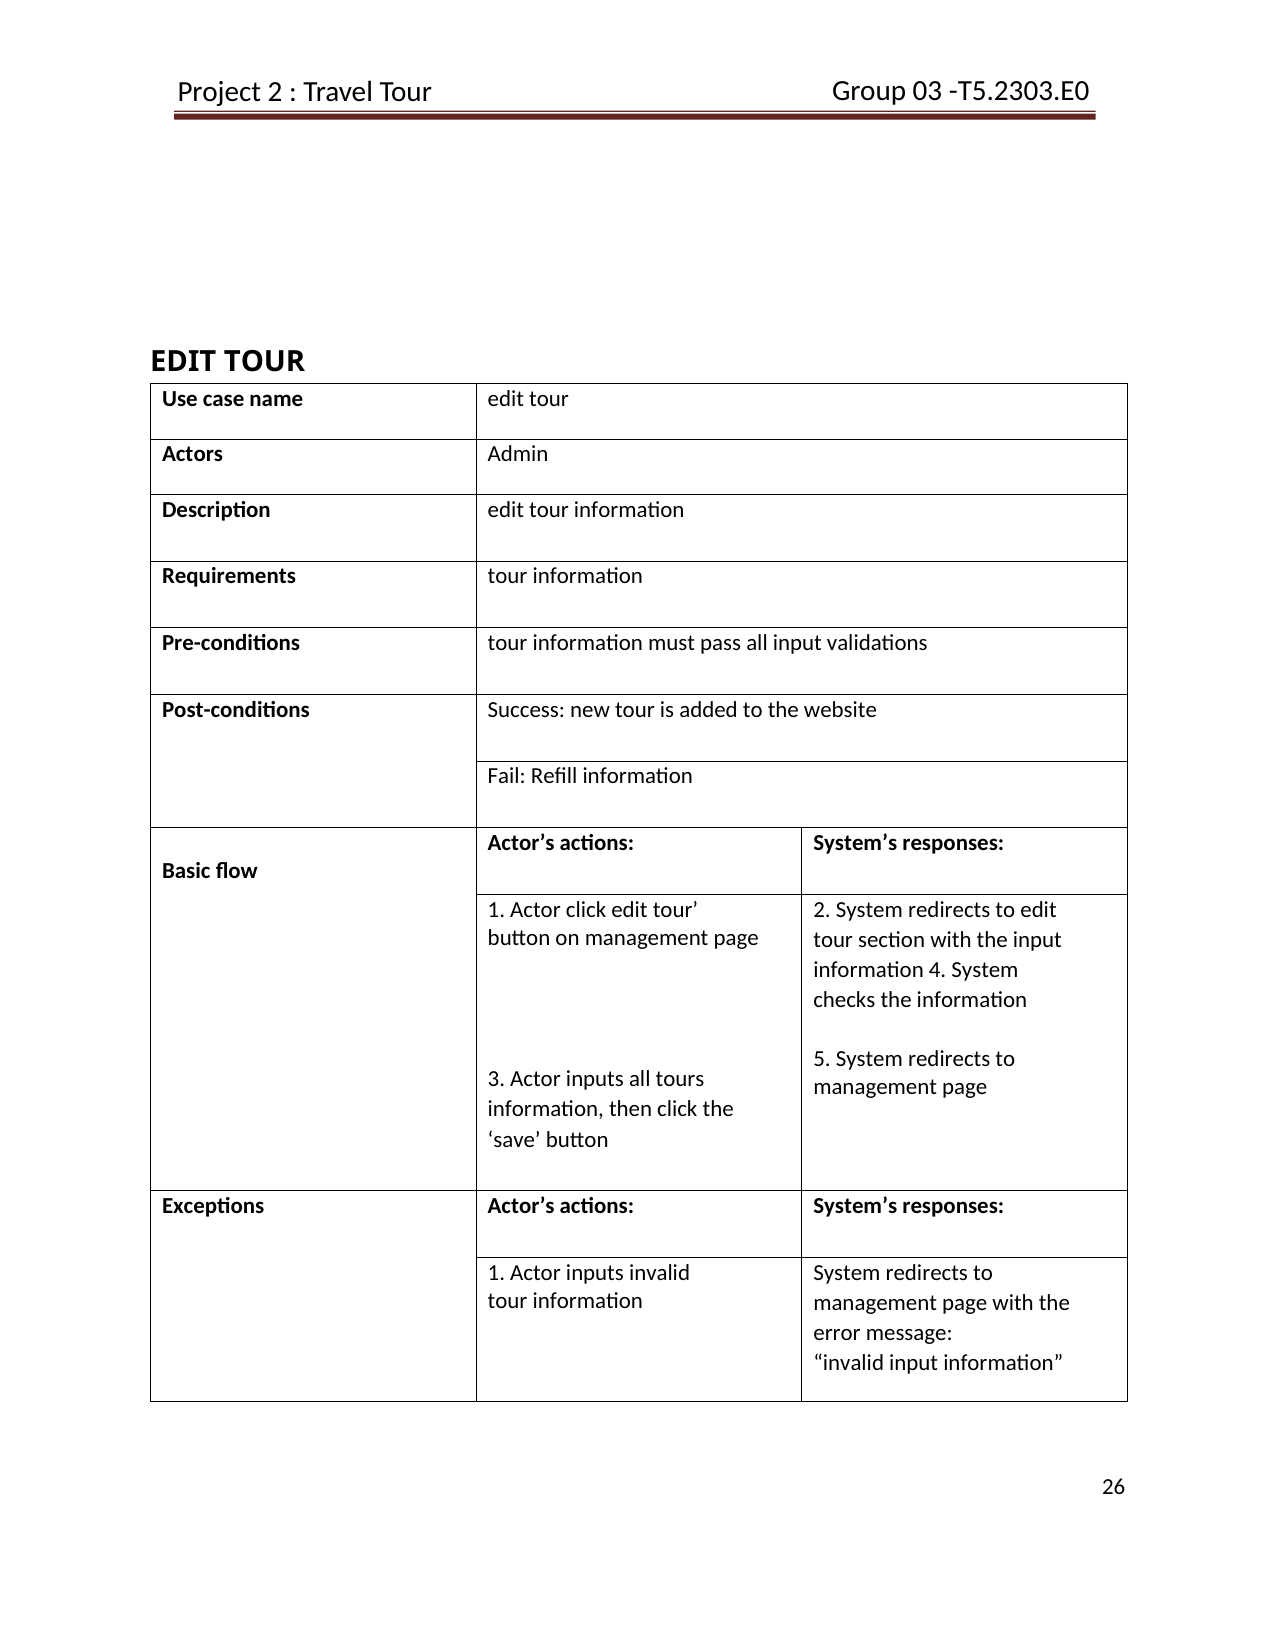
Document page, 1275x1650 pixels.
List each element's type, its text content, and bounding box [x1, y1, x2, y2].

subtitle EDIT TOUR [150, 340, 1125, 380]
table_cell System’s responses: [802, 828, 1127, 894]
table_cell 1. Actor click edit tour’ button on management page 3. Actor inputs all tours information, then click the ‘save’ button [477, 895, 801, 1190]
table_cell 2. System redirects to edit tour section with the input information 4. System checks the information 5. System redirects to management page [802, 895, 1127, 1190]
table_cell Fail: Refill information [477, 762, 1127, 827]
table_cell Actors [151, 440, 476, 494]
table_cell Admin [477, 440, 1127, 494]
table_cell Basic flow [151, 828, 476, 1190]
table_cell System’s responses: [802, 1191, 1127, 1257]
table_cell Exceptions [151, 1191, 476, 1401]
table_cell Post-conditions [151, 695, 476, 827]
table_cell Pre-conditions [151, 628, 476, 694]
table_cell tour information must pass all input validations [477, 628, 1127, 694]
table_header Use case name [151, 384, 476, 438]
table_cell Success: new tour is added to the website [477, 695, 1127, 761]
table_cell System redirects to management page with the error message: “invalid input information” [802, 1258, 1127, 1401]
table_cell Requirements [151, 562, 476, 627]
table_cell Description [151, 495, 476, 561]
table_header edit tour [477, 384, 1127, 438]
table_cell Actor’s actions: [477, 1191, 801, 1257]
table_cell tour information [477, 562, 1127, 627]
table_cell edit tour information [477, 495, 1127, 561]
table_cell 1. Actor inputs invalid tour information [477, 1258, 801, 1401]
table_cell Actor’s actions: [477, 828, 801, 894]
